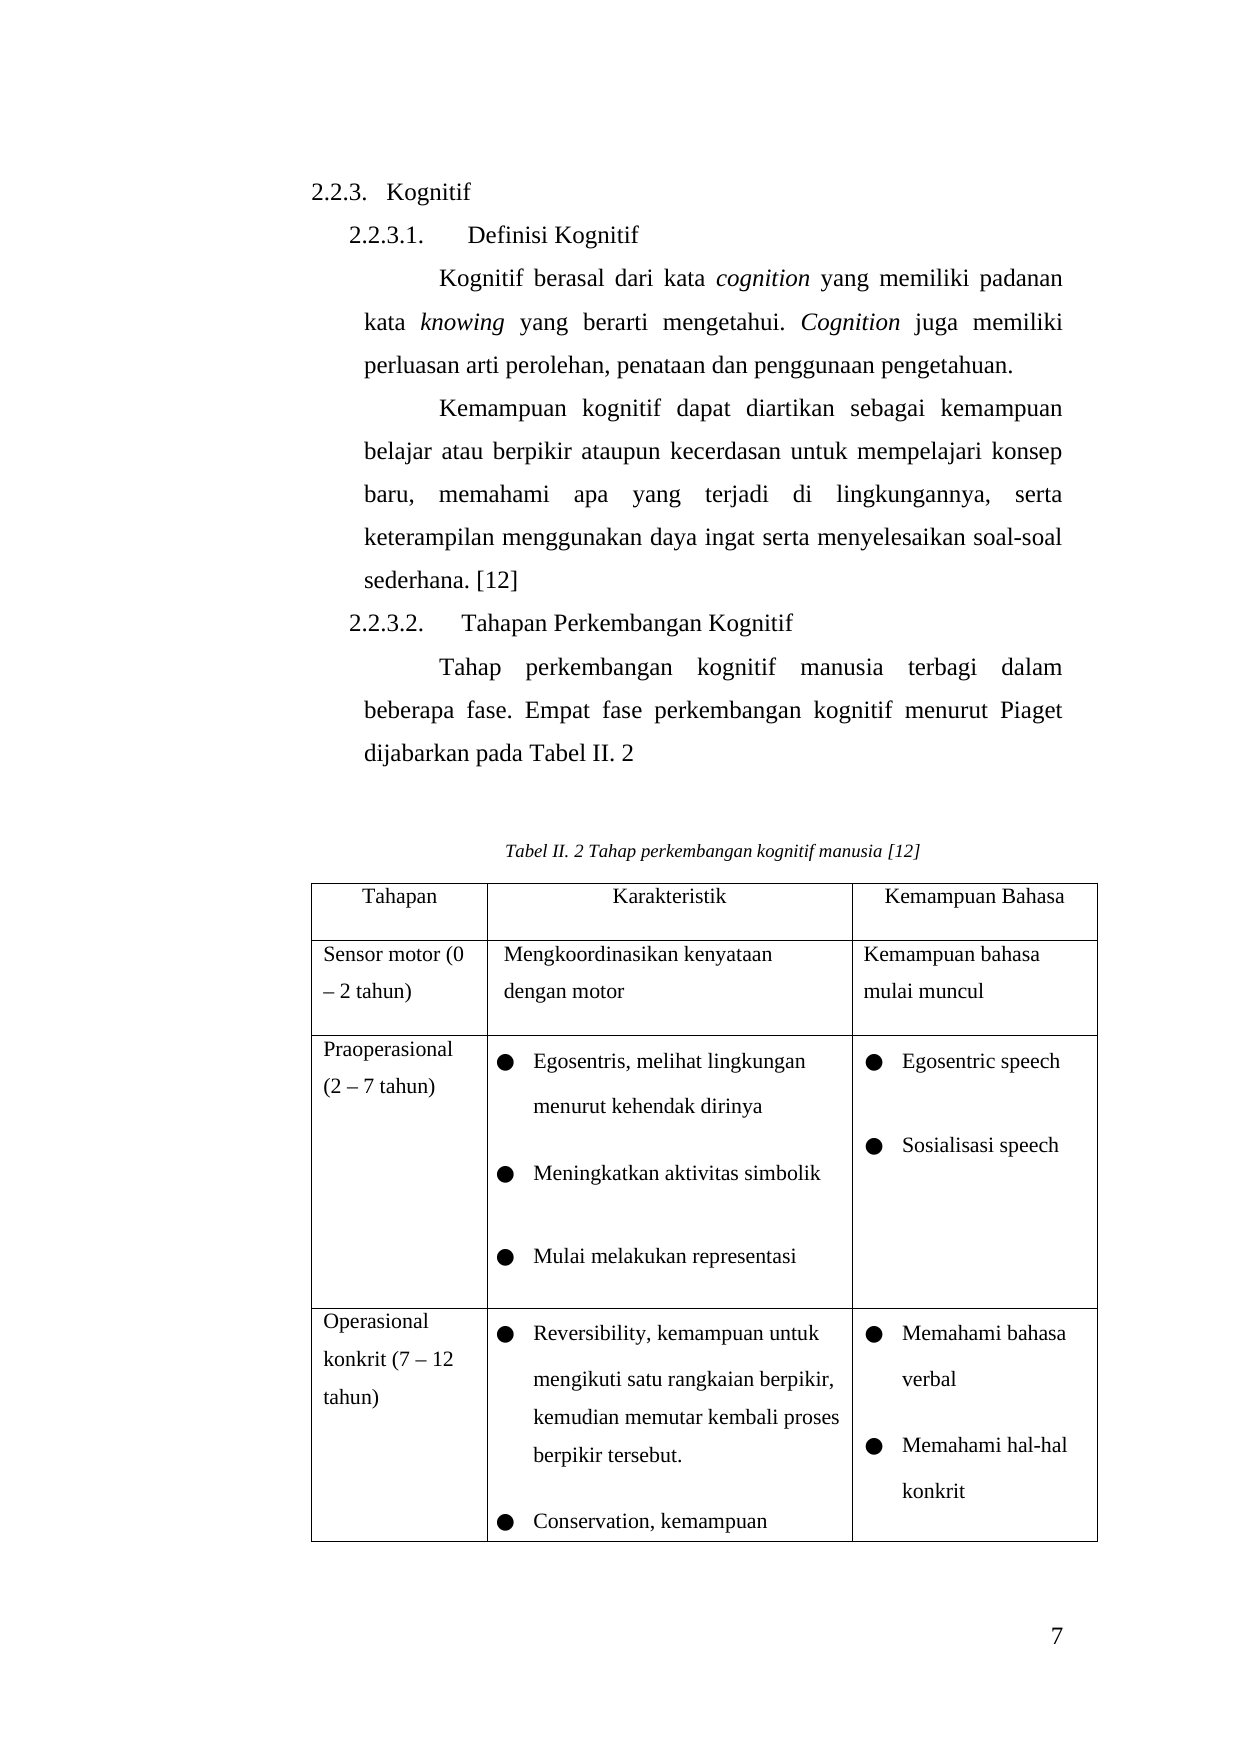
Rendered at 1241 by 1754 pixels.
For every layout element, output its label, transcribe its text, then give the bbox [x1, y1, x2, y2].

text Kemampuan kognitif dapat diartikan sebagai kemampuan belajar atau berpikir ataupun kecerdasan untuk mempelajari konsep baru, memahami apa yang terjadi di lingkungannya, serta keterampilan menggunakan daya ingat serta menyelesaikan soal-soal sederhana. [364, 393, 1063, 594]
text Tabel II. 2 Tahap perkembangan kognitif manusia [364, 840, 1063, 862]
table_cell Praoperasional (2 – 7 tahun) [312, 1036, 487, 1307]
table_cell Egosentric speech Sosialisasi speech [853, 1036, 1097, 1307]
text Kognitif berasal dari kata cognition yang memiliki padanan kata knowing yang berarti mengetahui. Cognition juga memiliki perluasan arti perolehan, penataan dan penggunaan pengetahuan. [364, 263, 1063, 378]
subtitle Kognitif [311, 177, 1063, 206]
table_cell Kemampuan bahasa mulai muncul [853, 941, 1097, 1034]
table_header Tahapan [312, 884, 487, 939]
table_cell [488, 1309, 852, 1541]
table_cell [853, 1309, 1097, 1541]
table_cell Egosentris, melihat lingkungan menurut kehendak dirinya Meningkatkan aktivitas simbolik Mulai melakukan representasi [488, 1036, 852, 1307]
table_header Kemampuan Bahasa [853, 884, 1097, 939]
table_cell Sensor motor (0 – 2 tahun) [312, 941, 487, 1034]
text Tahap perkembangan kognitif manusia terbagi dalam beberapa fase. Empat fase perkembangan kognitif menurut Piaget dijabarkan pada Tabel II. 2 [364, 652, 1063, 767]
subtitle Definisi Kognitif [349, 220, 1063, 249]
subtitle Tahapan Perkembangan Kognitif [349, 608, 1063, 637]
table_cell Mengkoordinasikan kenyataan dengan motor [488, 941, 852, 1034]
table_header Karakteristik [488, 884, 852, 939]
table_cell Operasional konkrit (7 – 12 tahun) [312, 1309, 487, 1541]
